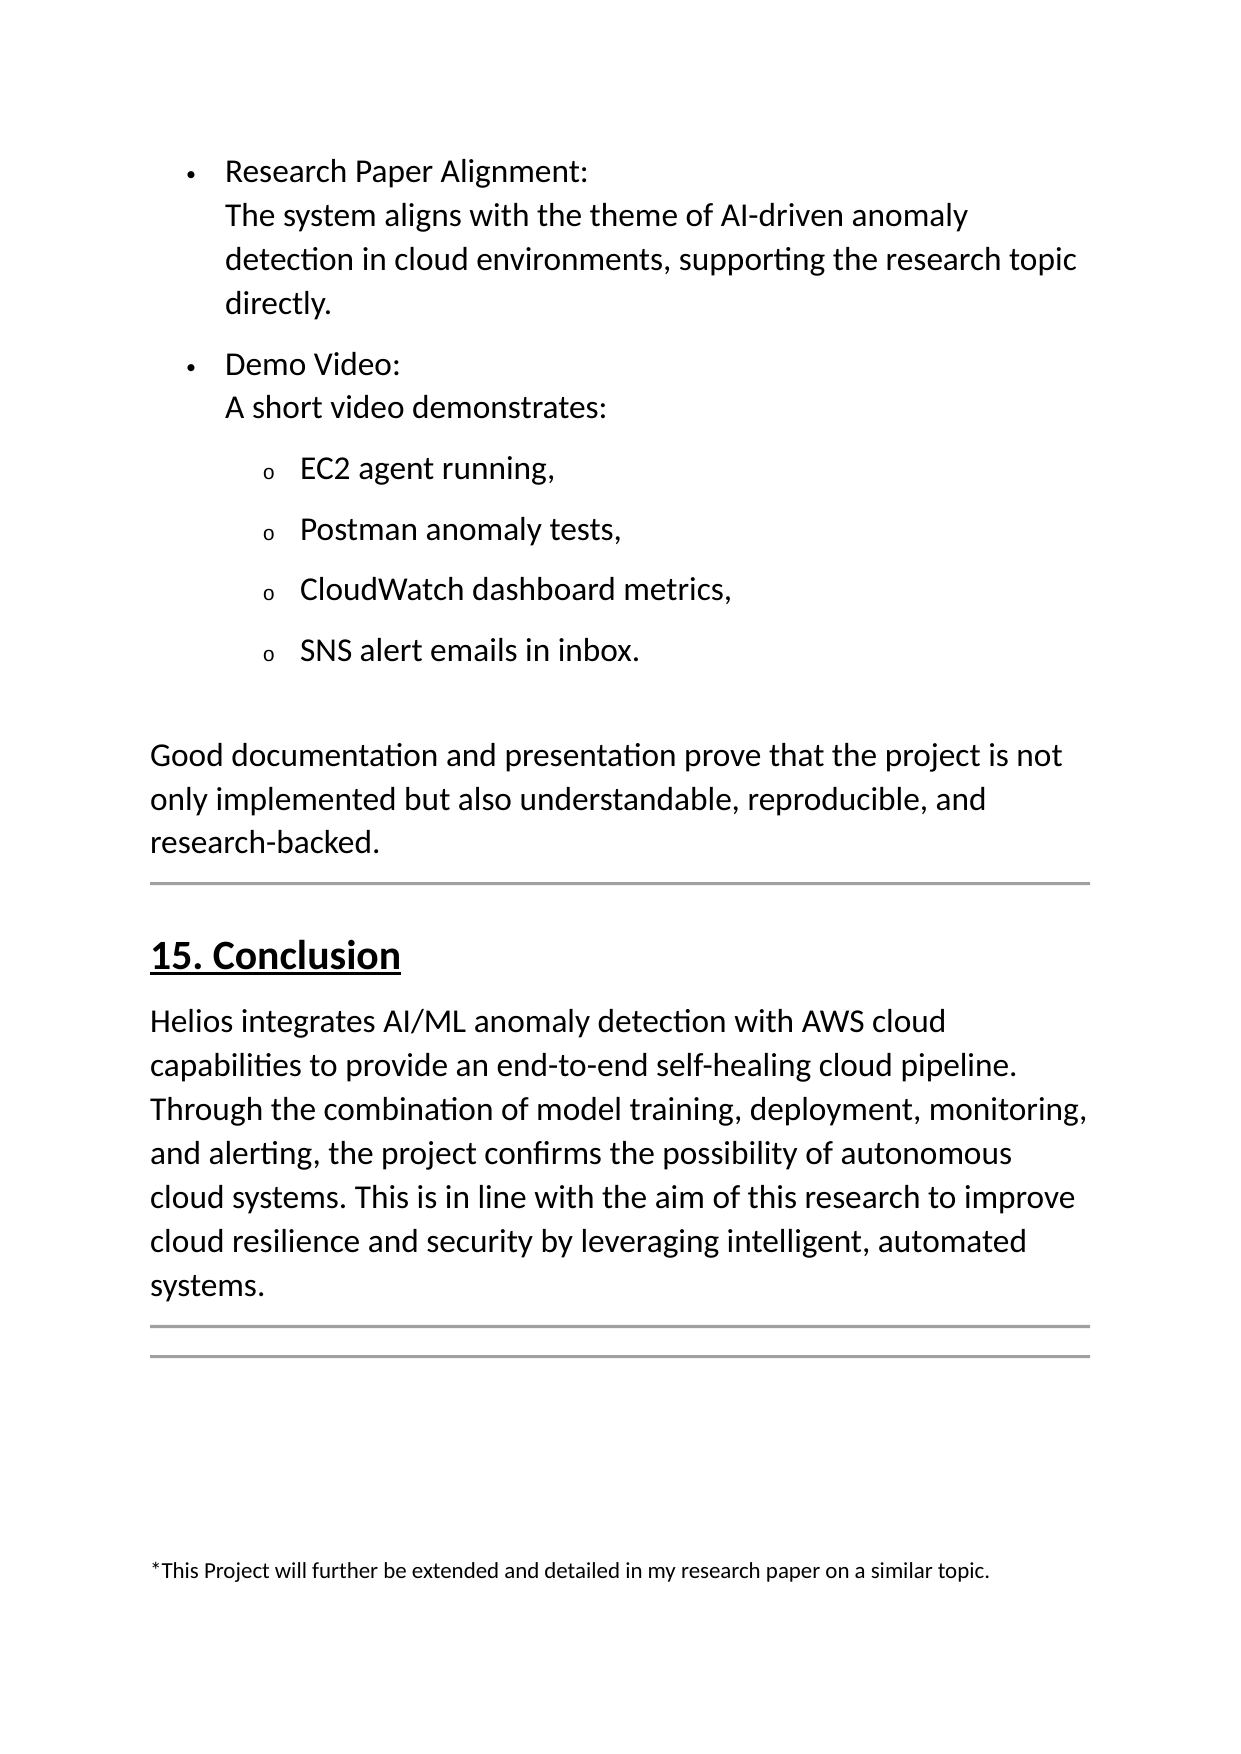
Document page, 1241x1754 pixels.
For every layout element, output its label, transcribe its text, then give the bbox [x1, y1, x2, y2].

list CloudWatch dashboard metrics, [262, 568, 1090, 609]
list Research Paper Alignment: The system aligns with the theme of AI-driven anomaly detection in cloud environments, supporting the research topic directly. [187, 150, 1090, 323]
list Postman anomaly tests, [262, 508, 1090, 548]
text 15. Conclusion [150, 929, 1090, 980]
text Helios integrates AI/ML anomaly detection with AWS cloud capabilities to provide an end-to-end self-healing cloud pipeline. Through the combination of model training, deployment, monitoring, and alerting, the project confirms the possibility of autonomous cloud systems. This is in line with the aim of this research to improve cloud resilience and security by leveraging intelligent, automated systems. [150, 1001, 1090, 1305]
text Good documentation and presentation prove that the project is not only implemented but also understandable, reproducible, and research-backed. [150, 689, 1090, 862]
list Demo Video: A short video demonstrates: [187, 342, 1090, 427]
text *This Project will further be extended and detailed in my research paper on a similar topic. [150, 1556, 1090, 1584]
list EC2 agent running, [262, 447, 1090, 488]
list SNS alert emails in inbox. [262, 629, 1090, 670]
